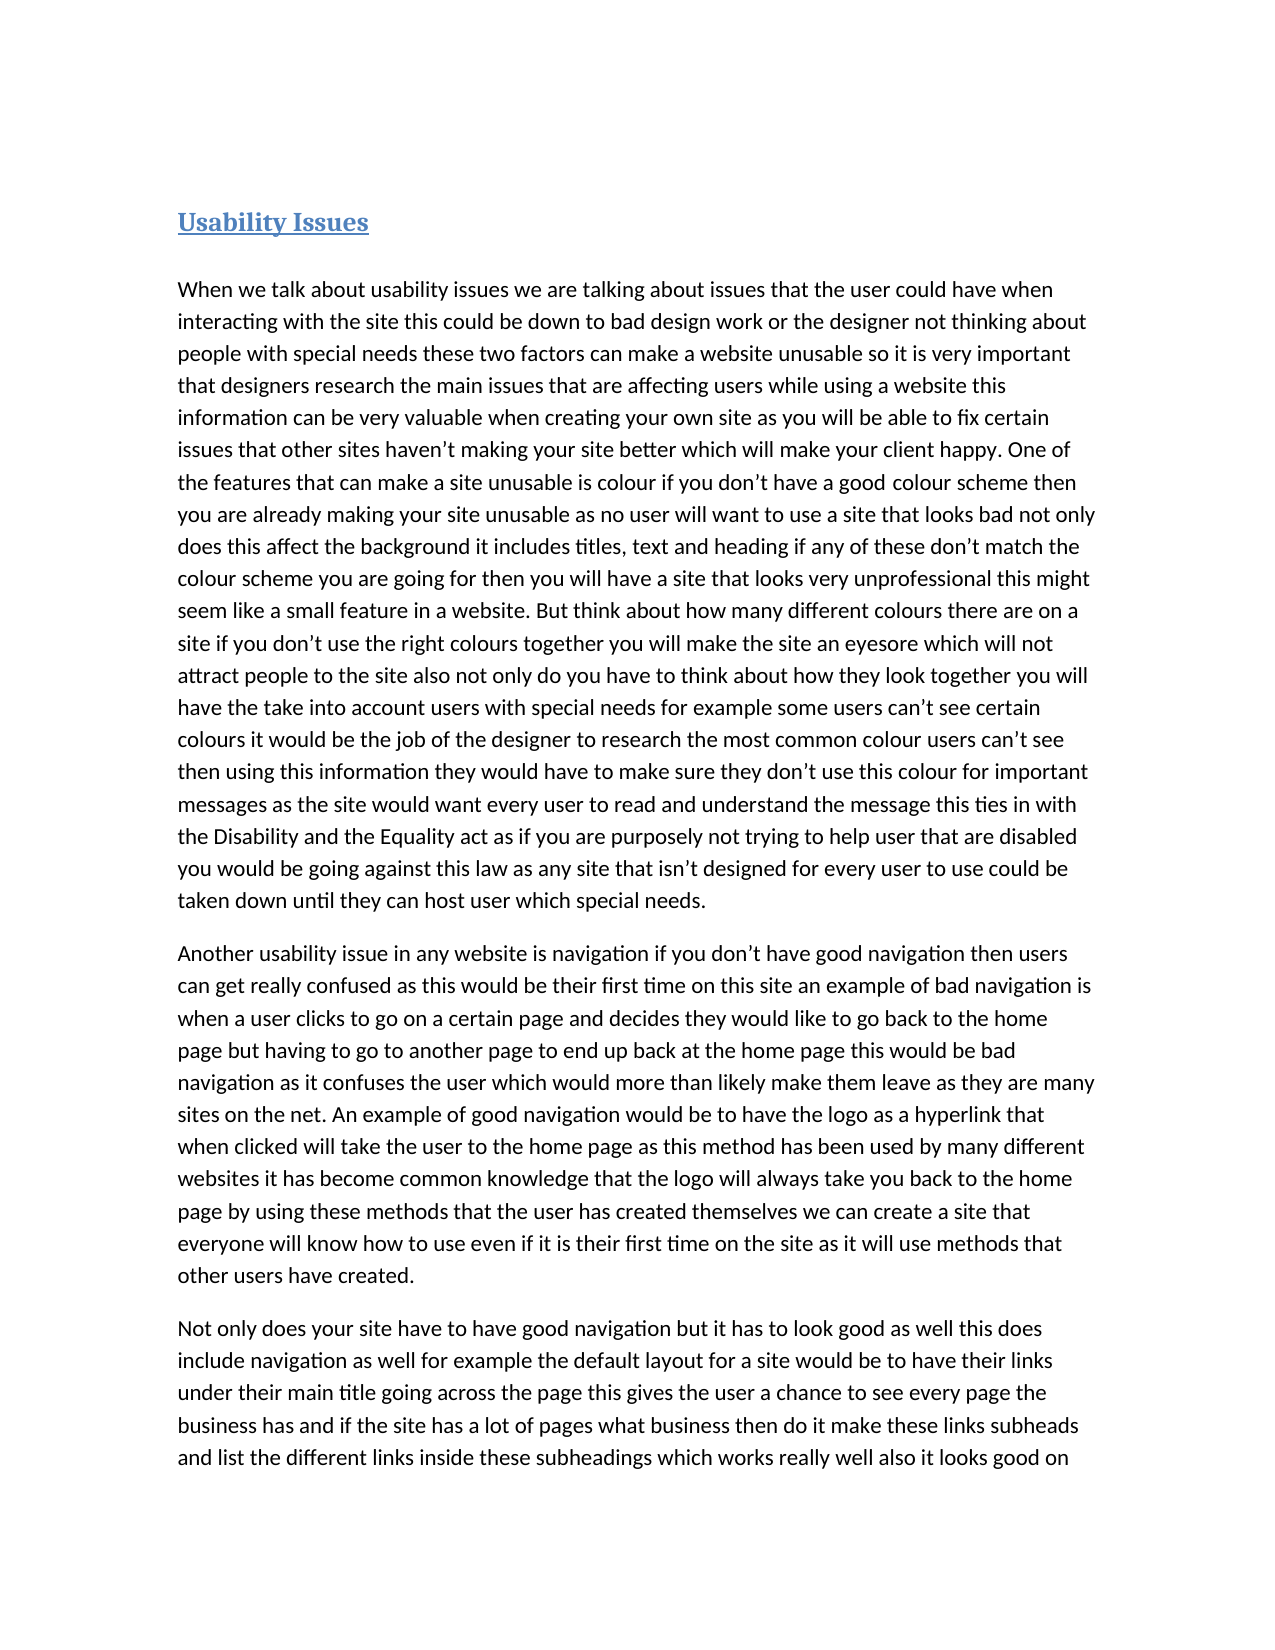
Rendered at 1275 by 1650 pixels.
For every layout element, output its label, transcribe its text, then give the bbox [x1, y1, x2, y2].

text Another usability issue in any website is navigation if you don’t have good navigation then users can get really confused as this would be their first time on this site an example of bad navigation is when a user clicks to go on a certain page and decides they would like to go back to the home page but having to go to another page to end up back at the home page this would be bad navigation as it confuses the user which would more than likely make them leave as they are many sites on the net. An example of good navigation would be to have the logo as a hyperlink that when clicked will take the user to the home page as this method has been used by many different websites it has become common knowledge that the logo will always take you back to the home page by using these methods that the user has created themselves we can create a site that everyone will know how to use even if it is their first time on the site as it will use methods that other users have created. [177, 939, 1098, 1289]
subtitle Usability Issues [177, 207, 1098, 238]
text When we talk about usability issues we are talking about issues that the user could have when interacting with the site this could be down to bad design work or the designer not thinking about people with special needs these two factors can make a website unusable so it is very important that designers research the main issues that are affecting users while using a website this information can be very valuable when creating your own site as you will be able to fix certain issues that other sites haven’t making your site better which will make your client happy. One of the features that can make a site unusable is colour if you don’t have a good colour scheme then you are already making your site unusable as no user will want to use a site that looks bad not only does this affect the background it includes titles, text and heading if any of these don’t match the colour scheme you are going for then you will have a site that looks very unprofessional this might seem like a small feature in a website. But think about how many different colours there are on a site if you don’t use the right colours together you will make the site an eyesore which will not attract people to the site also not only do you have to think about how they look together you will have the take into account users with special needs for example some users can’t see certain colours it would be the job of the designer to research the most common colour users can’t see then using this information they would have to make sure they don’t use this colour for important messages as the site would want every user to read and understand the message this ties in with the Disability and the Equality act as if you are purposely not trying to help user that are disabled you would be going against this law as any site that isn’t designed for every user to use could be taken down until they can host user which special needs. [177, 242, 1098, 914]
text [177, 1314, 1098, 1471]
